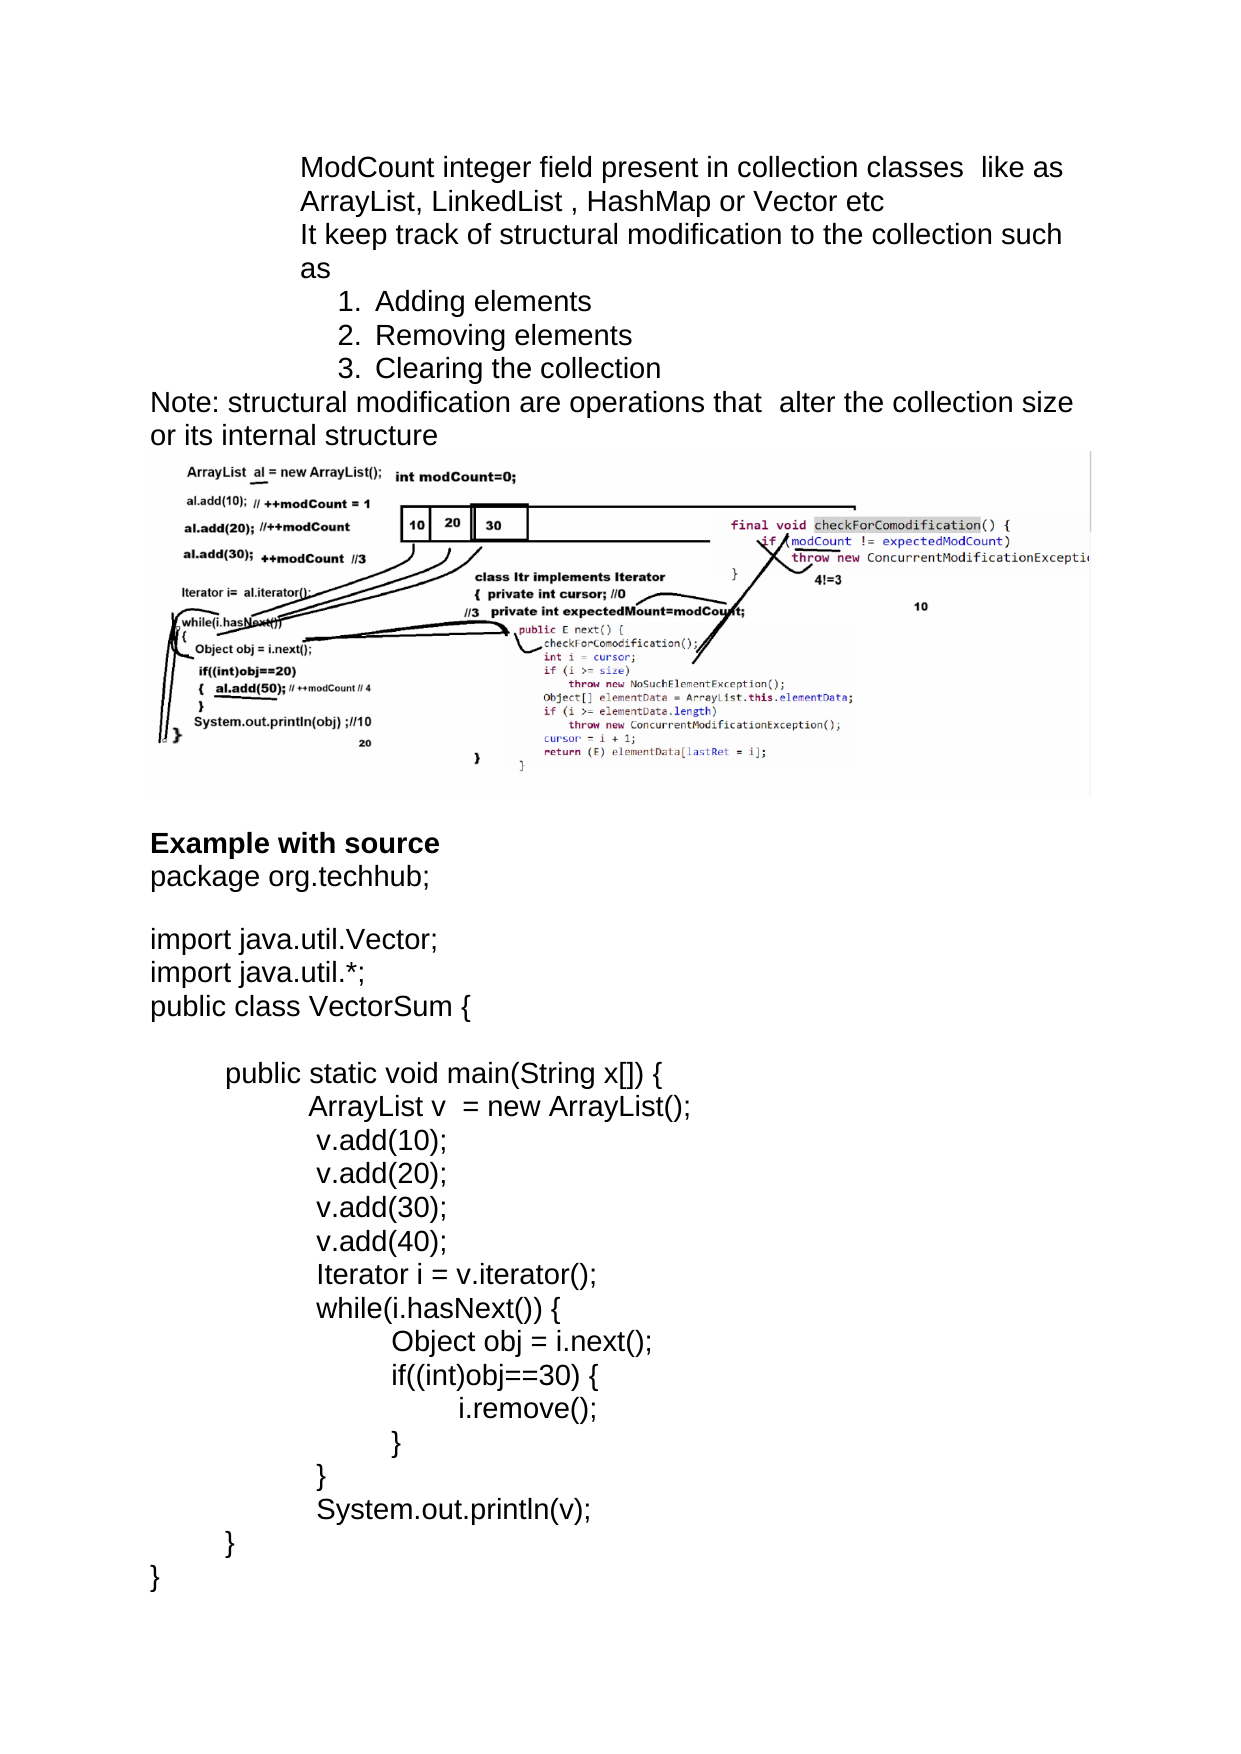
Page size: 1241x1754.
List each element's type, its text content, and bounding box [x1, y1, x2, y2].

text System.out.println(v); [150, 1492, 1090, 1526]
text public class VectorSum { [150, 989, 1090, 1022]
text Iterator i = v.iterator(); [150, 1257, 1090, 1291]
text Object obj = i.next(); [150, 1324, 1090, 1358]
text Example with source [150, 826, 1090, 859]
text package org.techhub; [150, 859, 1090, 893]
text i.remove(); [150, 1391, 1090, 1425]
text v.add(20); [150, 1157, 1090, 1190]
text v.add(10); [150, 1123, 1090, 1157]
list Adding elements [337, 284, 1090, 318]
text } [150, 1526, 1090, 1559]
text if((int)obj==30) { [150, 1358, 1090, 1391]
text ArrayList v = new ArrayList(); [150, 1089, 1090, 1123]
text import java.util.*; [150, 955, 1090, 989]
text ModCount integer field present in collection classes like as ArrayList, LinkedList , HashMap or Vector etc [300, 150, 1090, 217]
list Clearing the collection [337, 351, 1090, 385]
text It keep track of structural modification to the collection such as [300, 217, 1090, 284]
text Note: structural modification are operations that alter the collection size or its internal structure [150, 385, 1090, 451]
list Removing elements [337, 318, 1090, 351]
text v.add(30); [150, 1190, 1090, 1224]
text } [150, 1425, 1090, 1458]
text import java.util.Vector; [150, 922, 1090, 955]
picture [150, 451, 1092, 798]
text while(i.hasNext()) { [150, 1291, 1090, 1324]
text } [150, 1559, 1090, 1593]
text public static void main(String x[]) { [150, 1056, 1090, 1089]
text v.add(40); [150, 1224, 1090, 1257]
text } [150, 1458, 1090, 1492]
